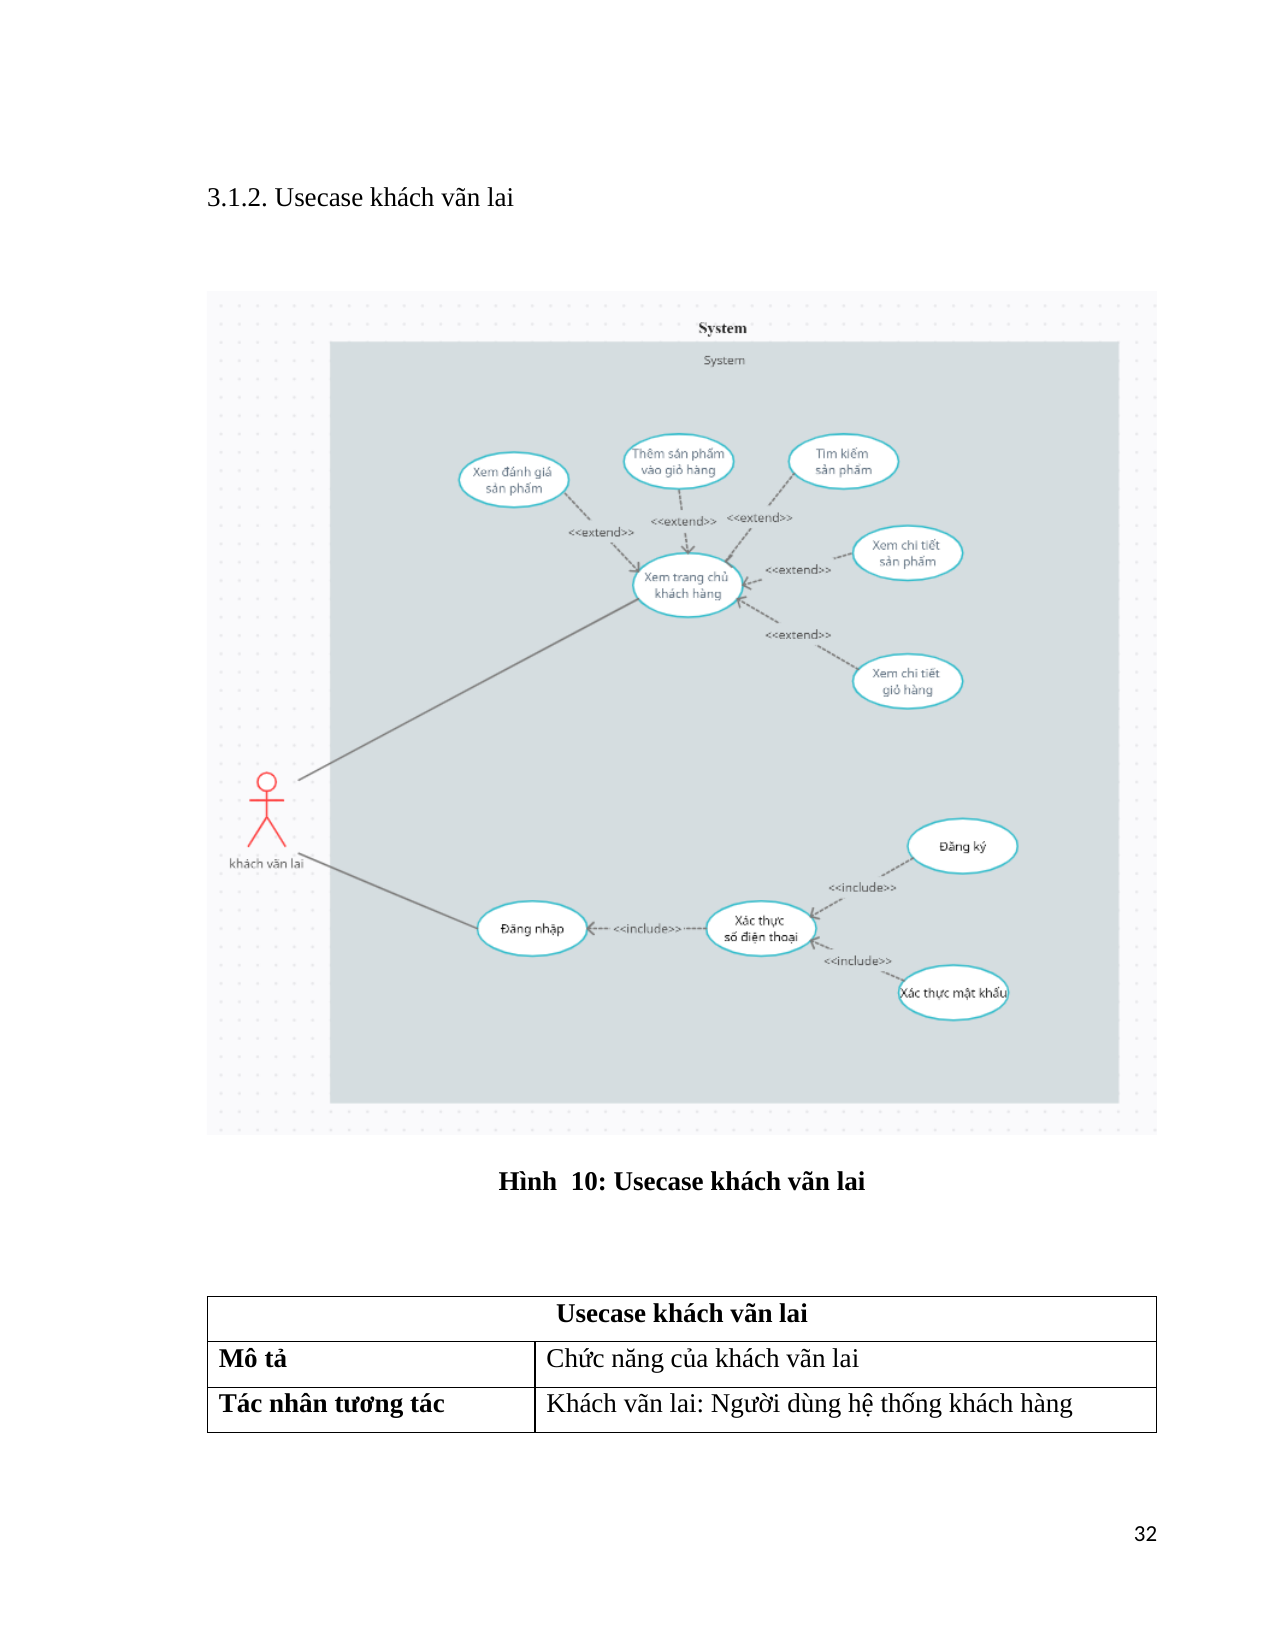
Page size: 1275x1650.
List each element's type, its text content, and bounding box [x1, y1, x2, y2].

table_cell Chức năng của khách vãn lai [536, 1342, 1156, 1387]
subtitle 3.1.2. Usecase khách vãn lai [207, 181, 1157, 212]
text Hình 10: Usecase khách vãn lai [207, 1165, 1157, 1196]
table_cell Tác nhân tương tác [208, 1388, 534, 1432]
table_cell Mô tả [208, 1342, 534, 1387]
table_header Usecase khách vãn lai [208, 1297, 1156, 1341]
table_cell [536, 1388, 1156, 1432]
picture [206, 291, 1157, 1135]
